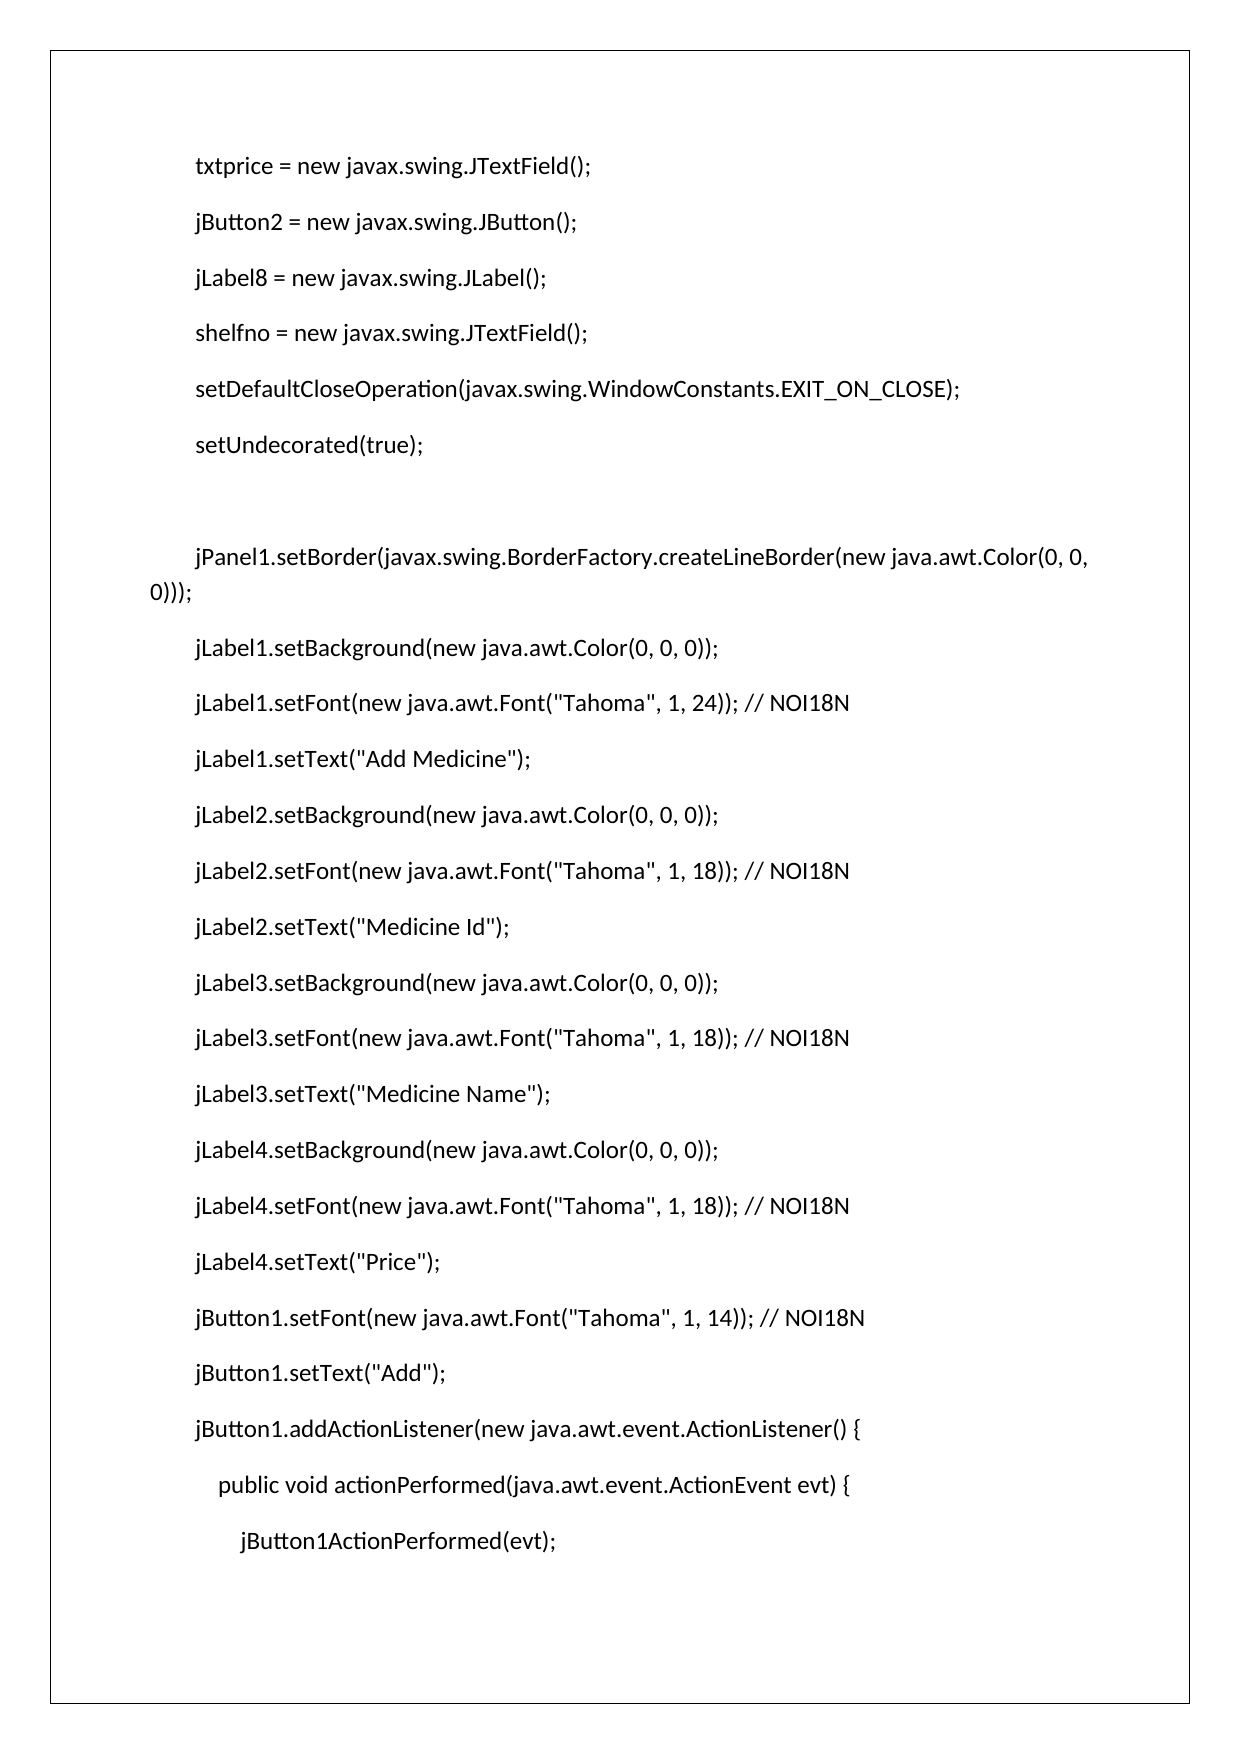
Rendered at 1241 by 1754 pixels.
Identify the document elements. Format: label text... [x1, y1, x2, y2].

text jLabel2.setFont(new java.awt.Font("Tahoma", 1, 18)); // NOI18N [150, 855, 1090, 886]
text jLabel4.setBackground(new java.awt.Color(0, 0, 0)); [150, 1134, 1090, 1165]
text jLabel4.setText("Price"); [150, 1246, 1090, 1276]
text jButton1.setText("Add"); [150, 1357, 1090, 1388]
text jPanel1.setBorder(javax.swing.BorderFactory.createLineBorder(new java.awt.Color(0, 0, 0))); [150, 541, 1090, 606]
text jLabel1.setText("Add Medicine"); [150, 743, 1090, 774]
text jButton2 = new javax.swing.JButton(); [150, 206, 1090, 236]
text jLabel1.setBackground(new java.awt.Color(0, 0, 0)); [150, 632, 1090, 662]
text setUndecorated(true); [150, 429, 1090, 460]
text jButton1.setFont(new java.awt.Font("Tahoma", 1, 14)); // NOI18N [150, 1302, 1090, 1332]
text jLabel3.setText("Medicine Name"); [150, 1078, 1090, 1109]
text jLabel1.setFont(new java.awt.Font("Tahoma", 1, 24)); // NOI18N [150, 687, 1090, 718]
text jLabel2.setBackground(new java.awt.Color(0, 0, 0)); [150, 799, 1090, 830]
text jLabel3.setFont(new java.awt.Font("Tahoma", 1, 18)); // NOI18N [150, 1022, 1090, 1053]
text jLabel8 = new javax.swing.JLabel(); [150, 262, 1090, 292]
text jLabel4.setFont(new java.awt.Font("Tahoma", 1, 18)); // NOI18N [150, 1190, 1090, 1221]
text setDefaultCloseOperation(javax.swing.WindowConstants.EXIT_ON_CLOSE); [150, 373, 1090, 404]
text jButton1ActionPerformed(evt); [150, 1525, 1090, 1556]
text shelfno = new javax.swing.JTextField(); [150, 317, 1090, 348]
text public void actionPerformed(java.awt.event.ActionEvent evt) { [150, 1469, 1090, 1500]
text jButton1.addActionListener(new java.awt.event.ActionListener() { [150, 1413, 1090, 1444]
text txtprice = new javax.swing.JTextField(); [150, 150, 1090, 181]
text jLabel2.setText("Medicine Id"); [150, 911, 1090, 941]
text jLabel3.setBackground(new java.awt.Color(0, 0, 0)); [150, 967, 1090, 997]
